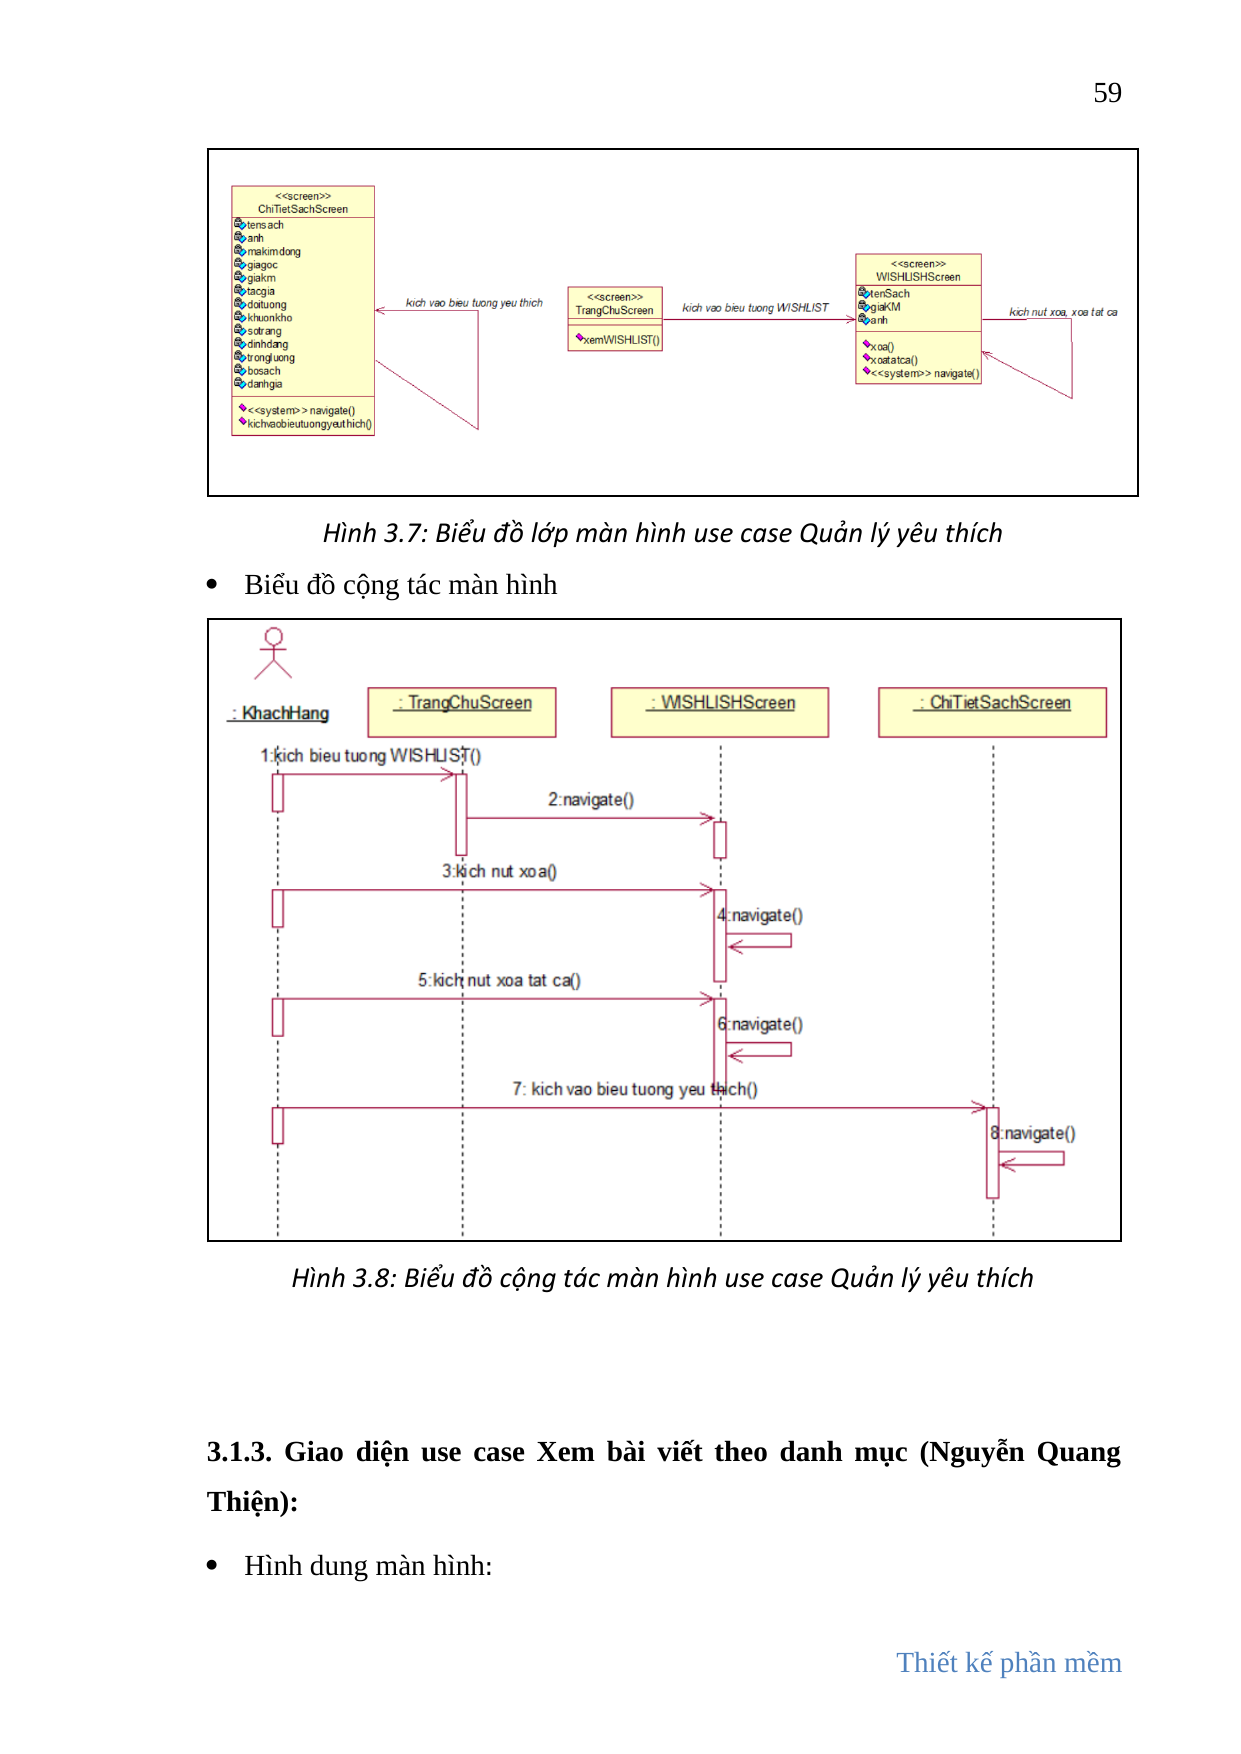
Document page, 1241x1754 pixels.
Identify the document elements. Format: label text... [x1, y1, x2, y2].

list Biểu đồ cộng tác màn hình [207, 567, 1122, 601]
list Hình dung màn hình: [207, 1547, 1122, 1581]
subtitle Hình 3.7: Biểu đồ lớp màn hình use case Quản lý yêu thích [207, 514, 1122, 549]
picture [209, 620, 1120, 1240]
subtitle 3.1.3. Giao diện use case Xem bài viết theo danh mục (Nguyễn Quang Thiện): [207, 1434, 1122, 1518]
subtitle Hình 3.8: Biểu đồ cộng tác màn hình use case Quản lý yêu thích [207, 1259, 1122, 1295]
picture [209, 150, 1137, 495]
